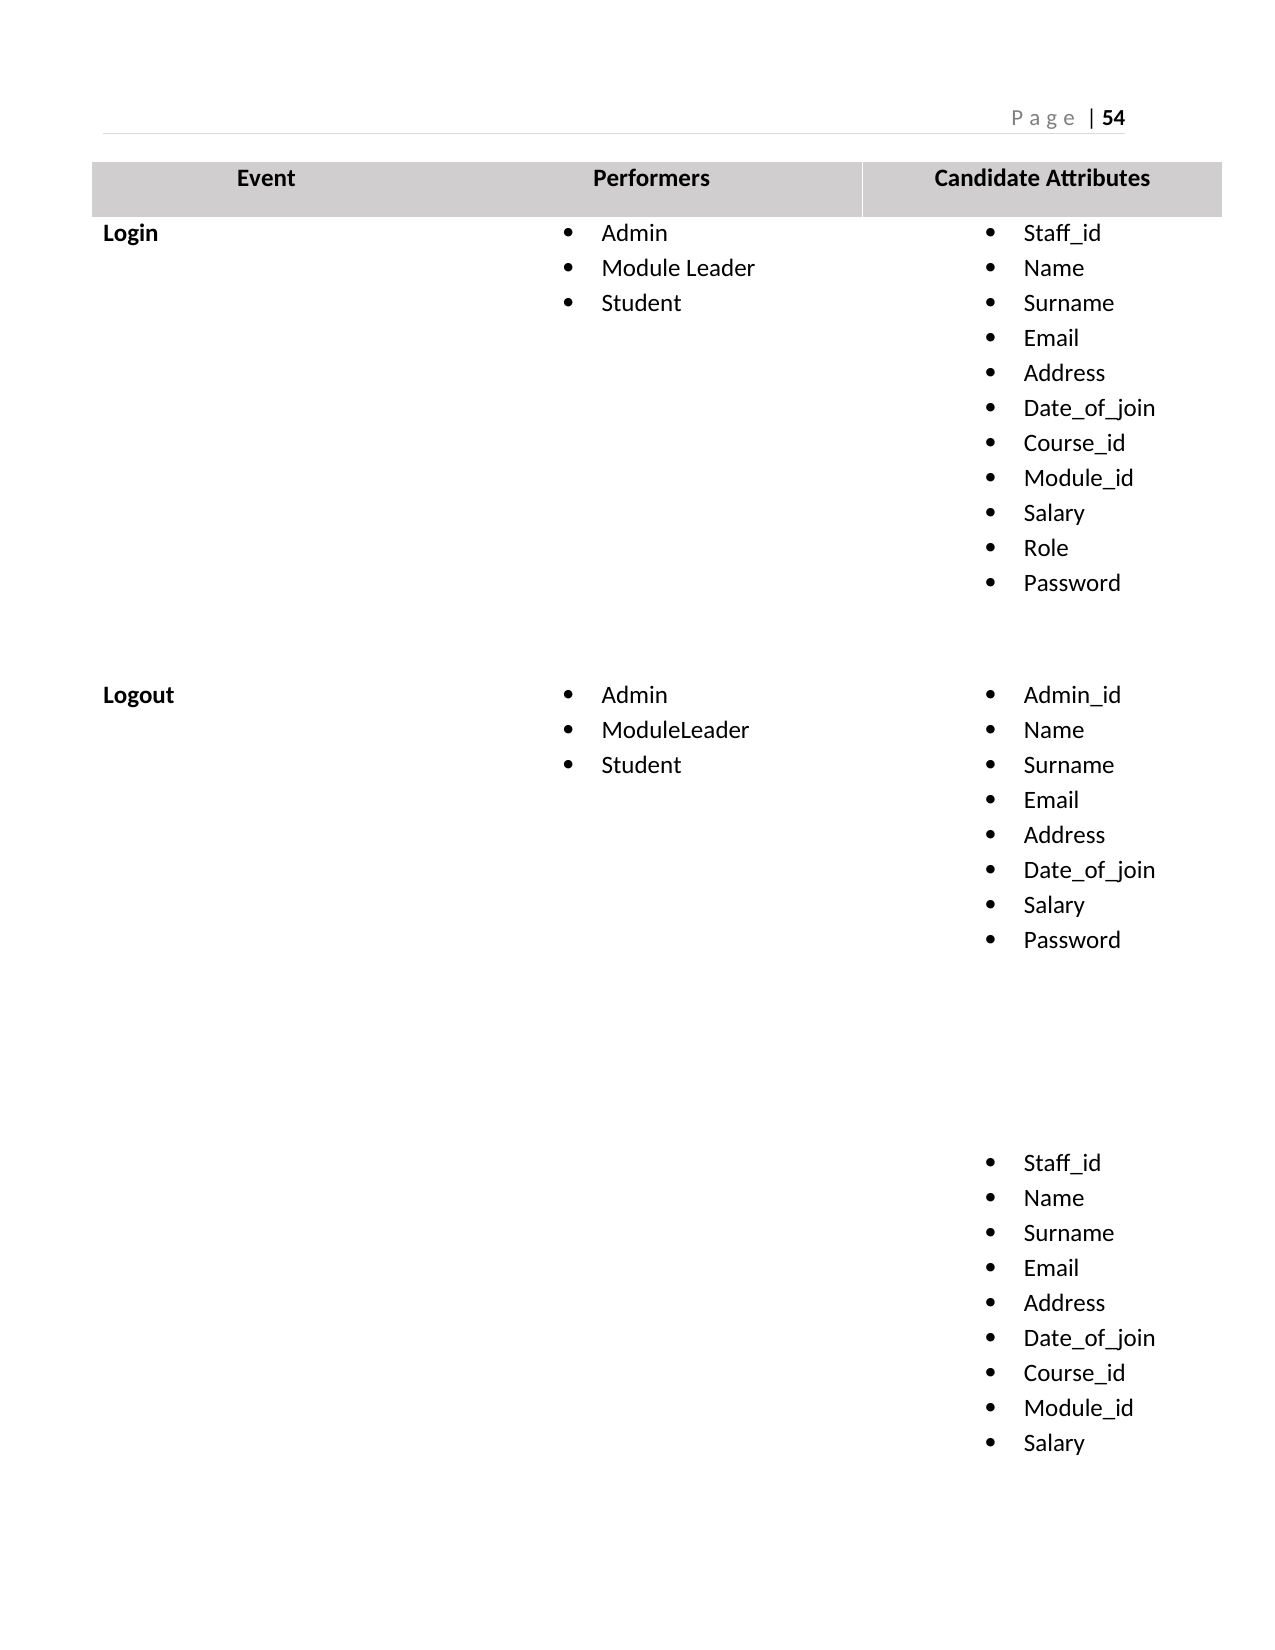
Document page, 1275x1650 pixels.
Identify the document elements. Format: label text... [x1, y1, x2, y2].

table_cell Logout [92, 679, 440, 1482]
table_header Event [92, 162, 440, 217]
table_cell Admin Module Leader Student [440, 218, 862, 679]
table_cell Staff_id Name Surname Email Address Date_of_join Course_id Module_id Salary Role Password [863, 218, 1222, 679]
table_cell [863, 679, 1222, 1482]
table_cell Login [92, 218, 440, 679]
table_header Performers [440, 162, 862, 217]
table_header Candidate Attributes [863, 162, 1222, 217]
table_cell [440, 679, 862, 1482]
